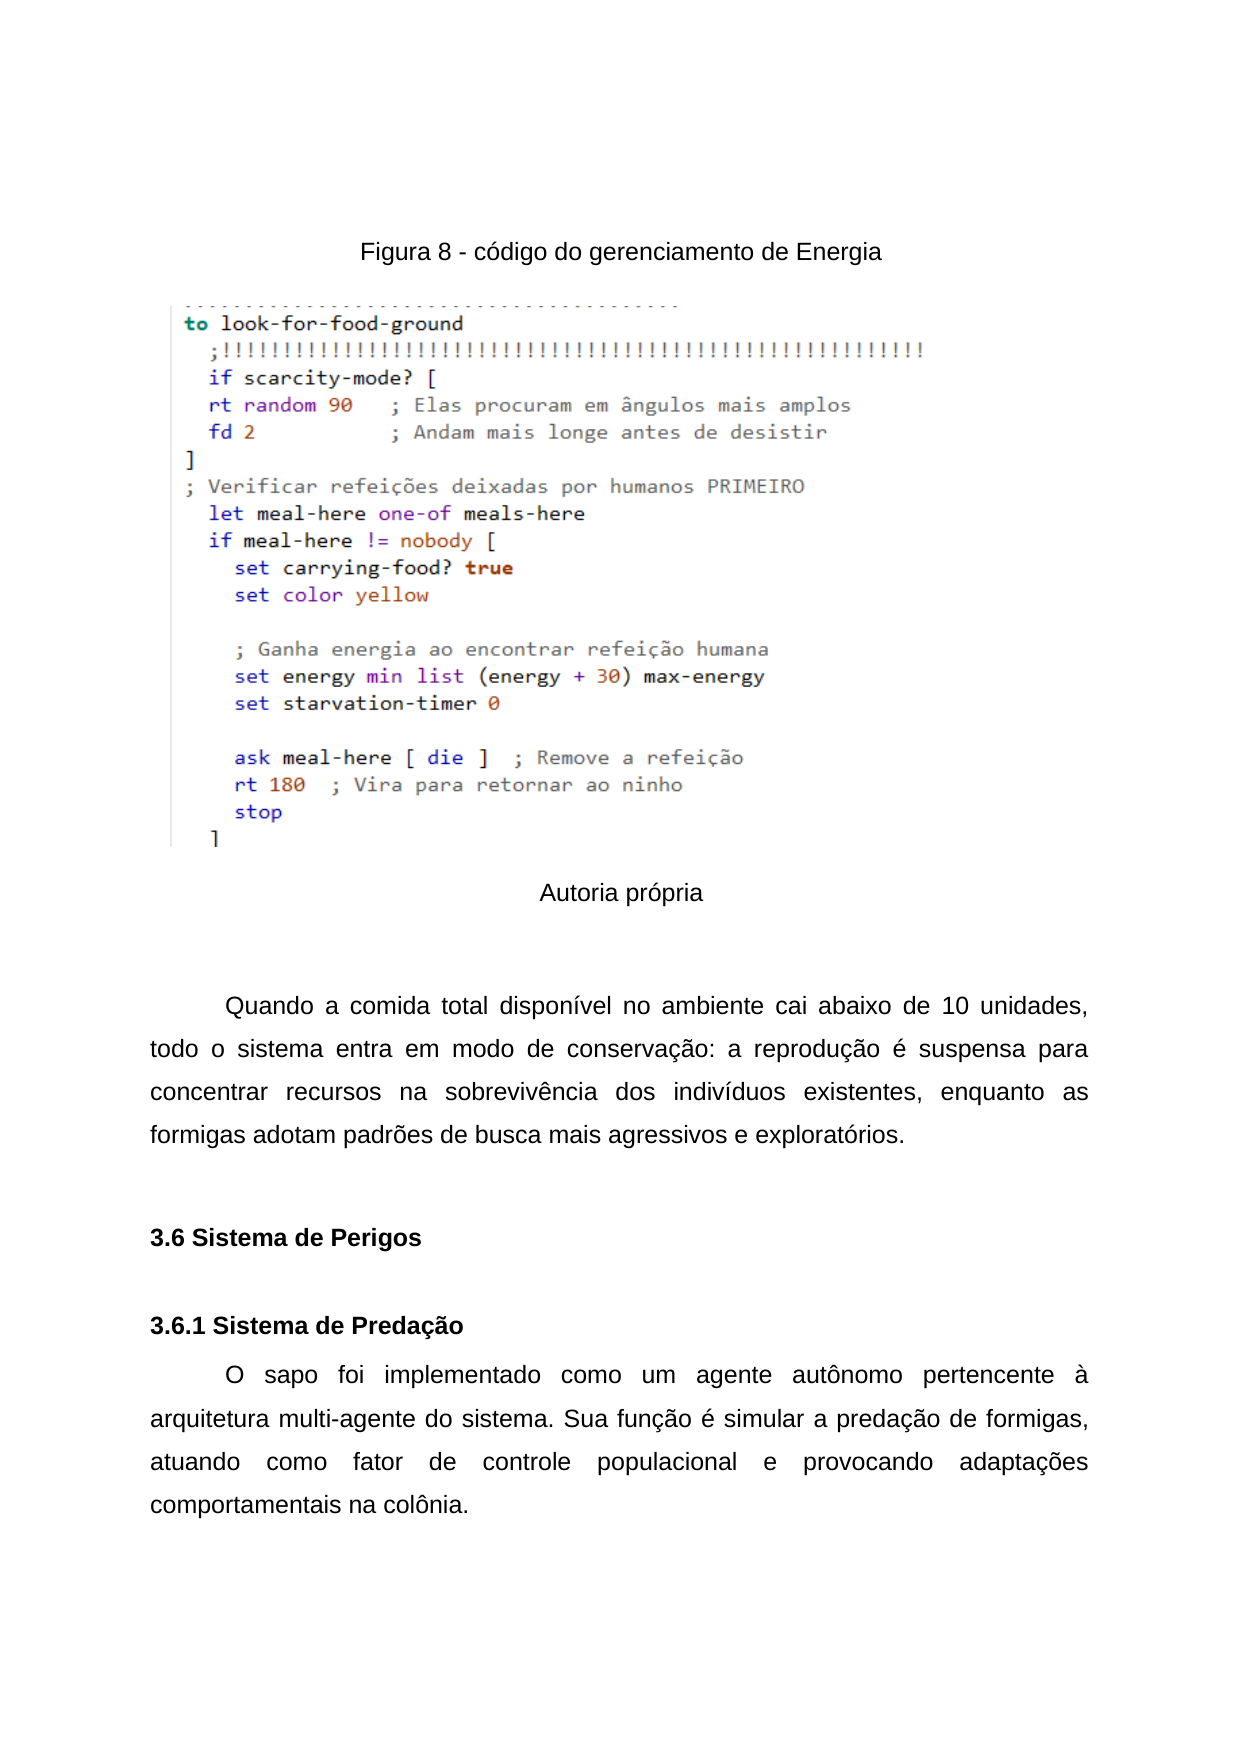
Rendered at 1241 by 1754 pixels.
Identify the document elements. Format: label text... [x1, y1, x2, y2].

subtitle 3.6.1 Sistema de Predação [150, 1272, 1090, 1339]
table_cell Autoria própria [152, 880, 1091, 925]
text O sapo foi implementado como um agente autônomo pertencente à arquitetura multi-agente do sistema. Sua função é simular a predação de formigas, atuando como fator de controle populacional e provocando adaptações comportamentais na colônia. [150, 1360, 1090, 1518]
subtitle 3.6 Sistema de Perigos [150, 1184, 1090, 1252]
text Quando a comida total disponível no ambiente cai abaixo de 10 unidades, todo o sistema entra em modo de conservação: a reprodução é suspensa para concentrar recursos na sobrevivência dos indivíduos existentes, enquanto as formigas adotam padrões de busca mais agressivos e exploratórios. [150, 948, 1090, 1149]
table_header Figura 8 - código do gerenciamento de Energia [152, 152, 1091, 273]
picture [161, 306, 1079, 847]
table_cell [152, 276, 1091, 878]
